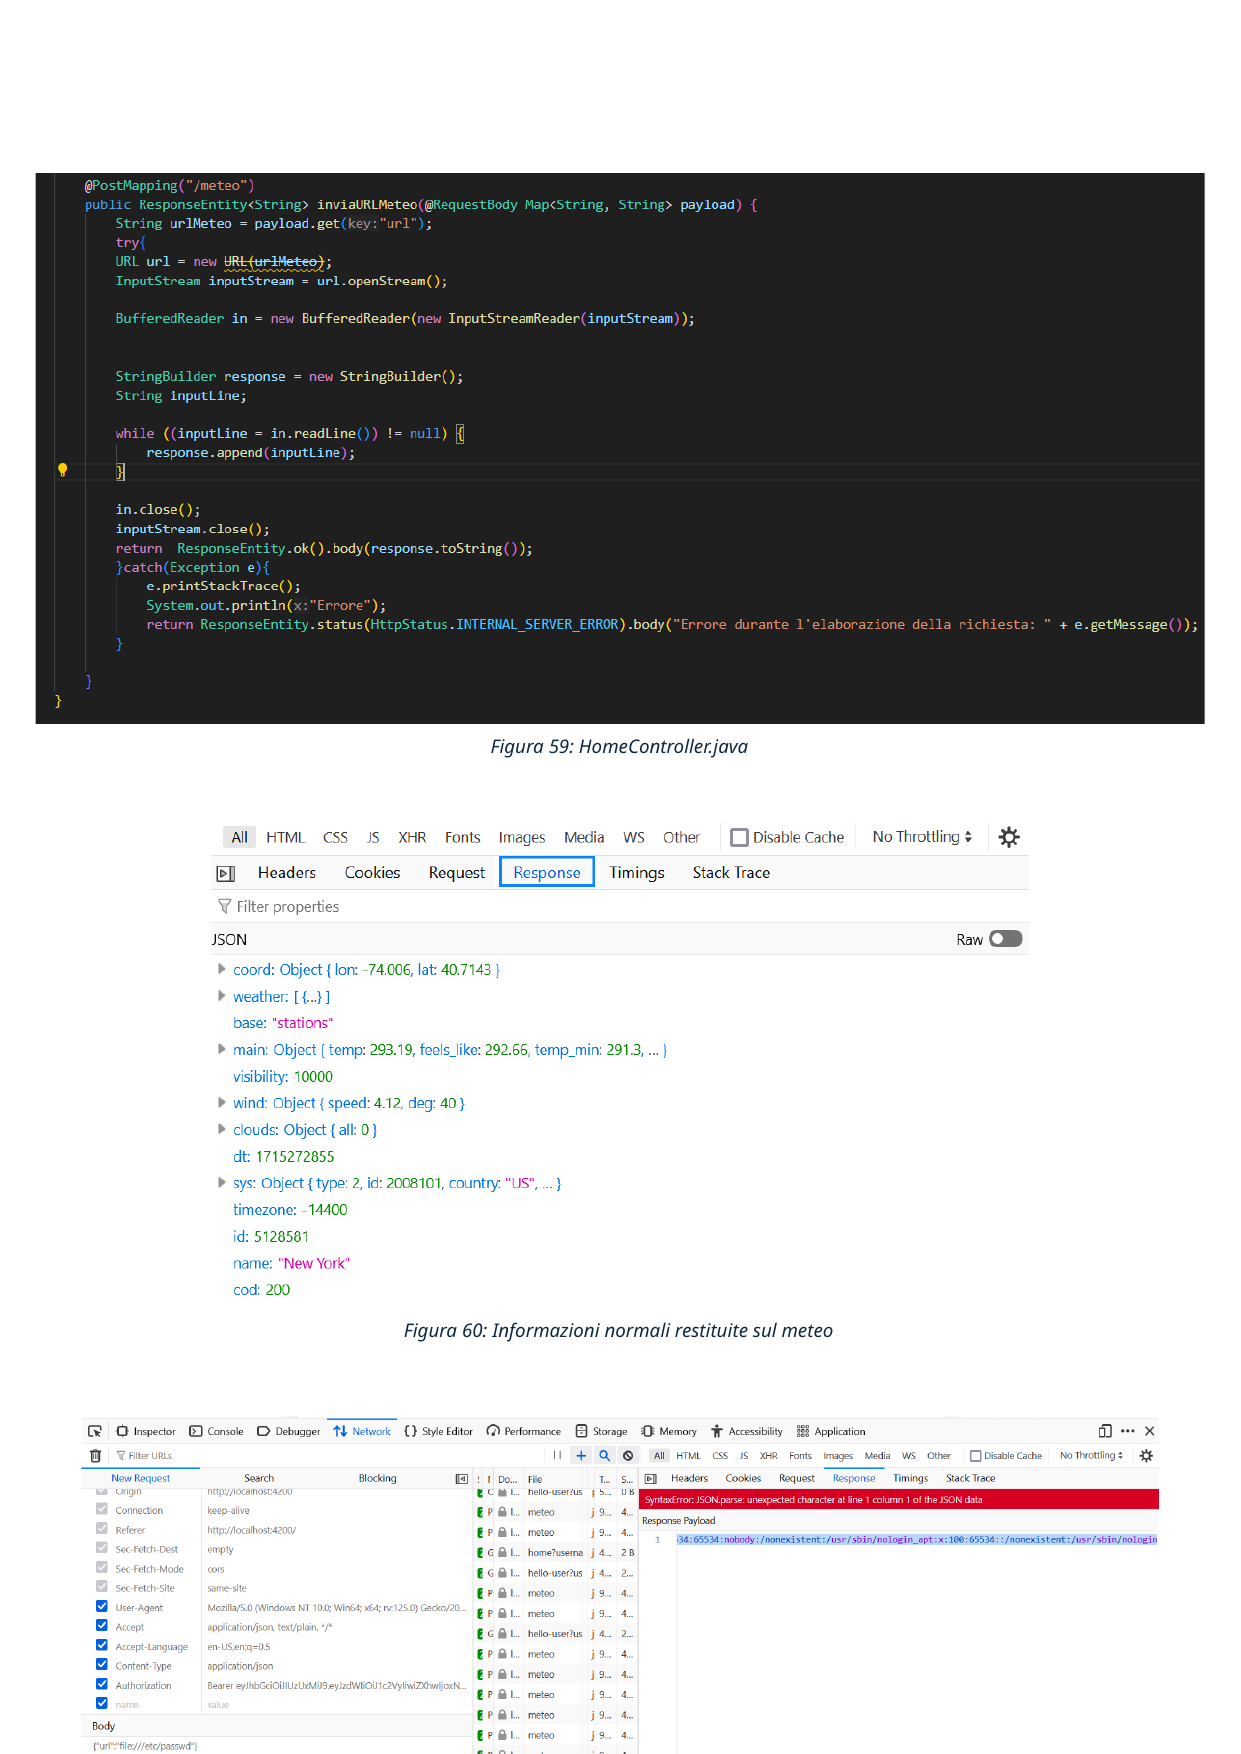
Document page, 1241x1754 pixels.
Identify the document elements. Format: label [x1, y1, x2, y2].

picture [211, 819, 1029, 1309]
picture [81, 1416, 1159, 1754]
picture [35, 173, 1205, 724]
